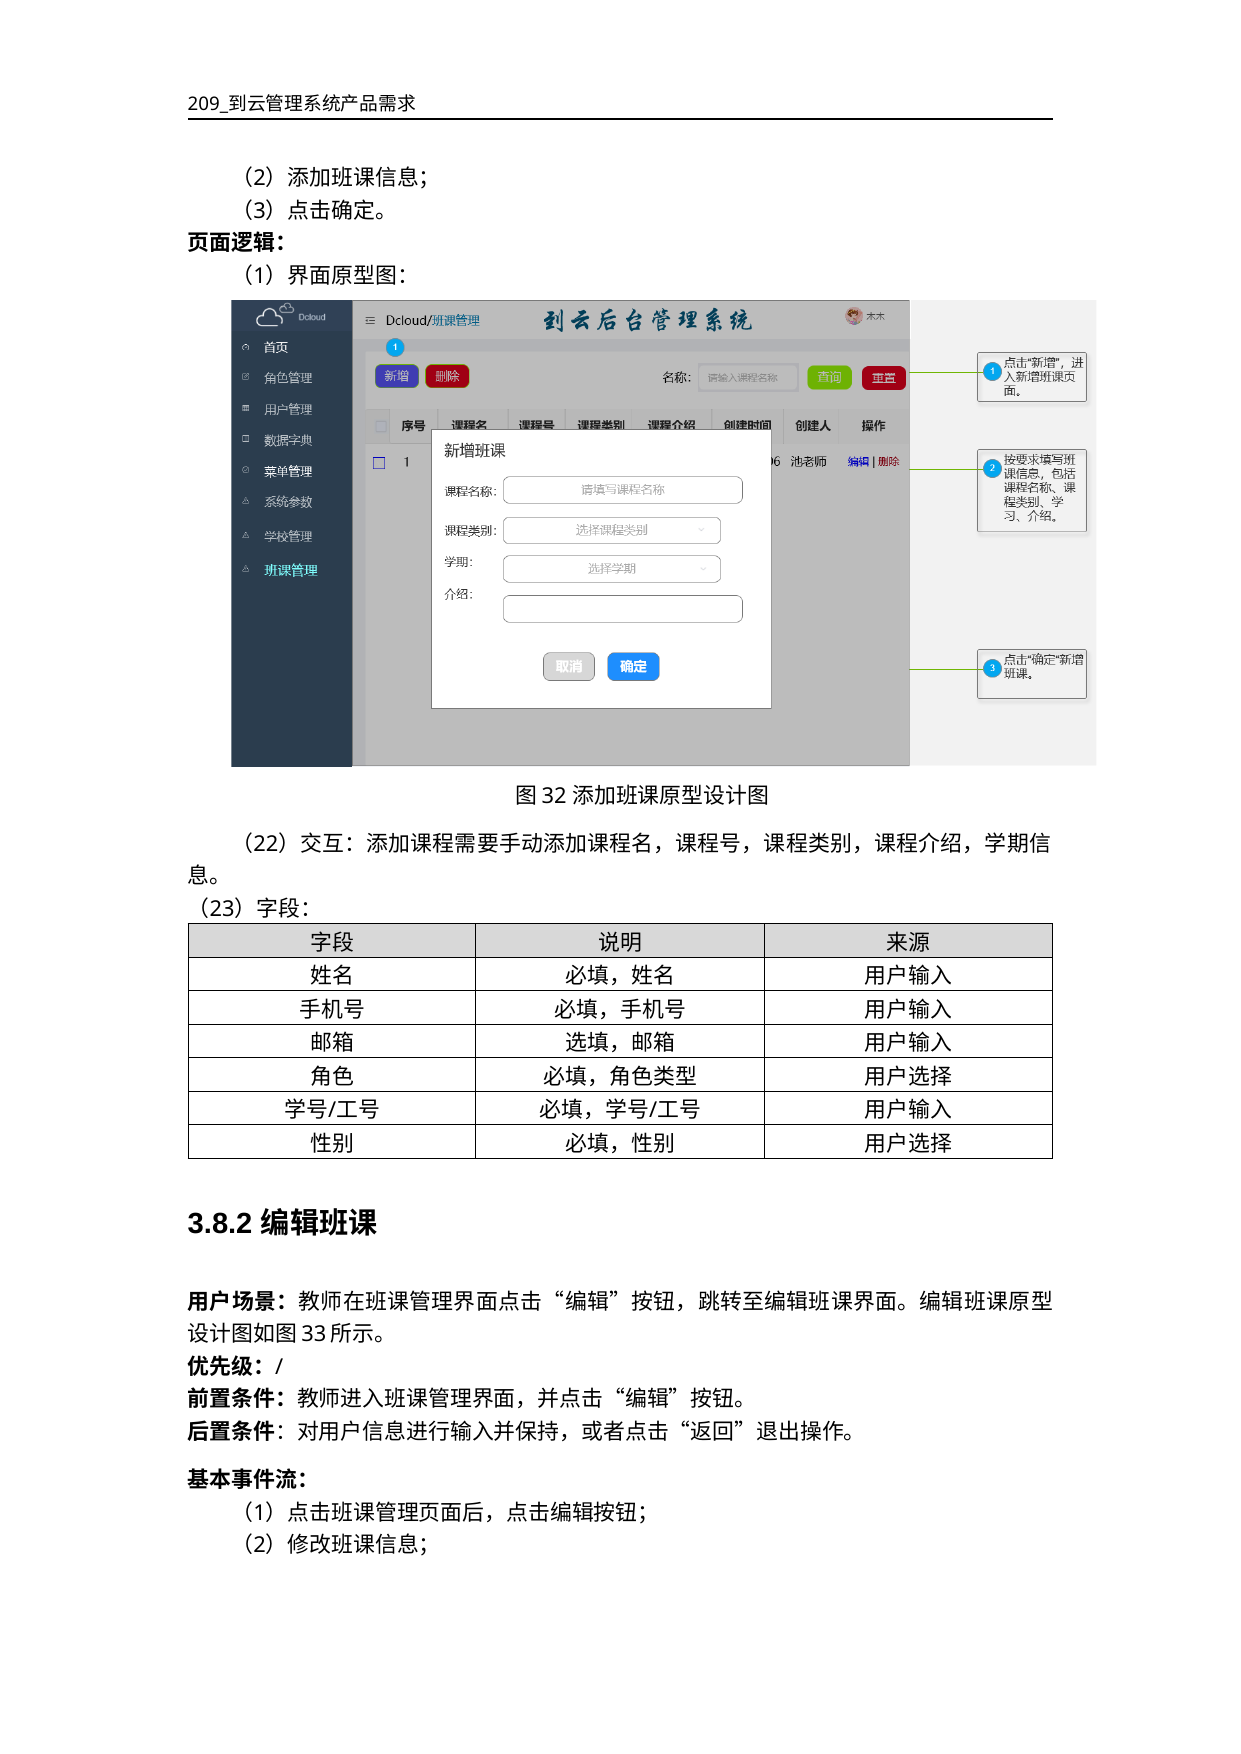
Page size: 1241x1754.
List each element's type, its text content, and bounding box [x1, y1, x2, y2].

table_cell 用户选择 [765, 1125, 1052, 1158]
table_cell 姓名 [189, 958, 475, 990]
table_cell 必填，角色类型 [476, 1058, 764, 1091]
table_cell 手机号 [189, 991, 475, 1024]
table_cell 学号/工号 [189, 1092, 475, 1124]
table_cell 性别 [189, 1125, 475, 1158]
table_header 说明 [476, 924, 764, 957]
text （1）点击班课管理页面后，点击编辑按钮； [187, 1494, 1053, 1527]
text 后置条件：对用户信息进行输入并保持，或者点击“返回”退出操作。 [187, 1413, 1053, 1446]
table_cell 用户输入 [765, 1025, 1052, 1057]
table_cell 必填，性别 [476, 1125, 764, 1158]
list 字段： [187, 891, 1053, 923]
table_header 来源 [765, 924, 1052, 957]
text 图32 添加班课原型设计图 [187, 777, 1053, 810]
table_cell 用户选择 [765, 1058, 1052, 1091]
table_header 字段 [189, 924, 475, 957]
table_cell 必填，手机号 [476, 991, 764, 1024]
list 交互：添加课程需要手动添加课程名，课程号，课程类别，课程介绍，学期信息。 [187, 826, 1053, 891]
subtitle 3.8.2 编辑班课 [187, 1188, 1053, 1253]
text 前置条件：教师进入班课管理界面，并点击“编辑”按钮。 [187, 1381, 1053, 1413]
text （3）点击确定。 [187, 192, 1053, 225]
table_cell 用户输入 [765, 958, 1052, 990]
text （2）添加班课信息； [187, 160, 1053, 192]
text 基本事件流： [187, 1462, 1053, 1494]
table_cell 选填，邮箱 [476, 1025, 764, 1057]
text （1）界面原型图： [187, 257, 1053, 290]
table_cell 角色 [189, 1058, 475, 1091]
text 用户场景：教师在班课管理界面点击“编辑”按钮，跳转至编辑班课界面。编辑班课原型设计图如图33所示。 [187, 1283, 1053, 1348]
table_cell 邮箱 [189, 1025, 475, 1057]
table_cell 必填，学号/工号 [476, 1092, 764, 1124]
table_cell 必填，姓名 [476, 958, 764, 990]
table_cell 用户输入 [765, 1092, 1052, 1124]
text 页面逻辑： [187, 225, 1053, 257]
table_cell 用户输入 [765, 991, 1052, 1024]
text （2）修改班课信息； [187, 1527, 1053, 1559]
picture [231, 300, 1097, 767]
text 优先级：/ [187, 1348, 1053, 1381]
